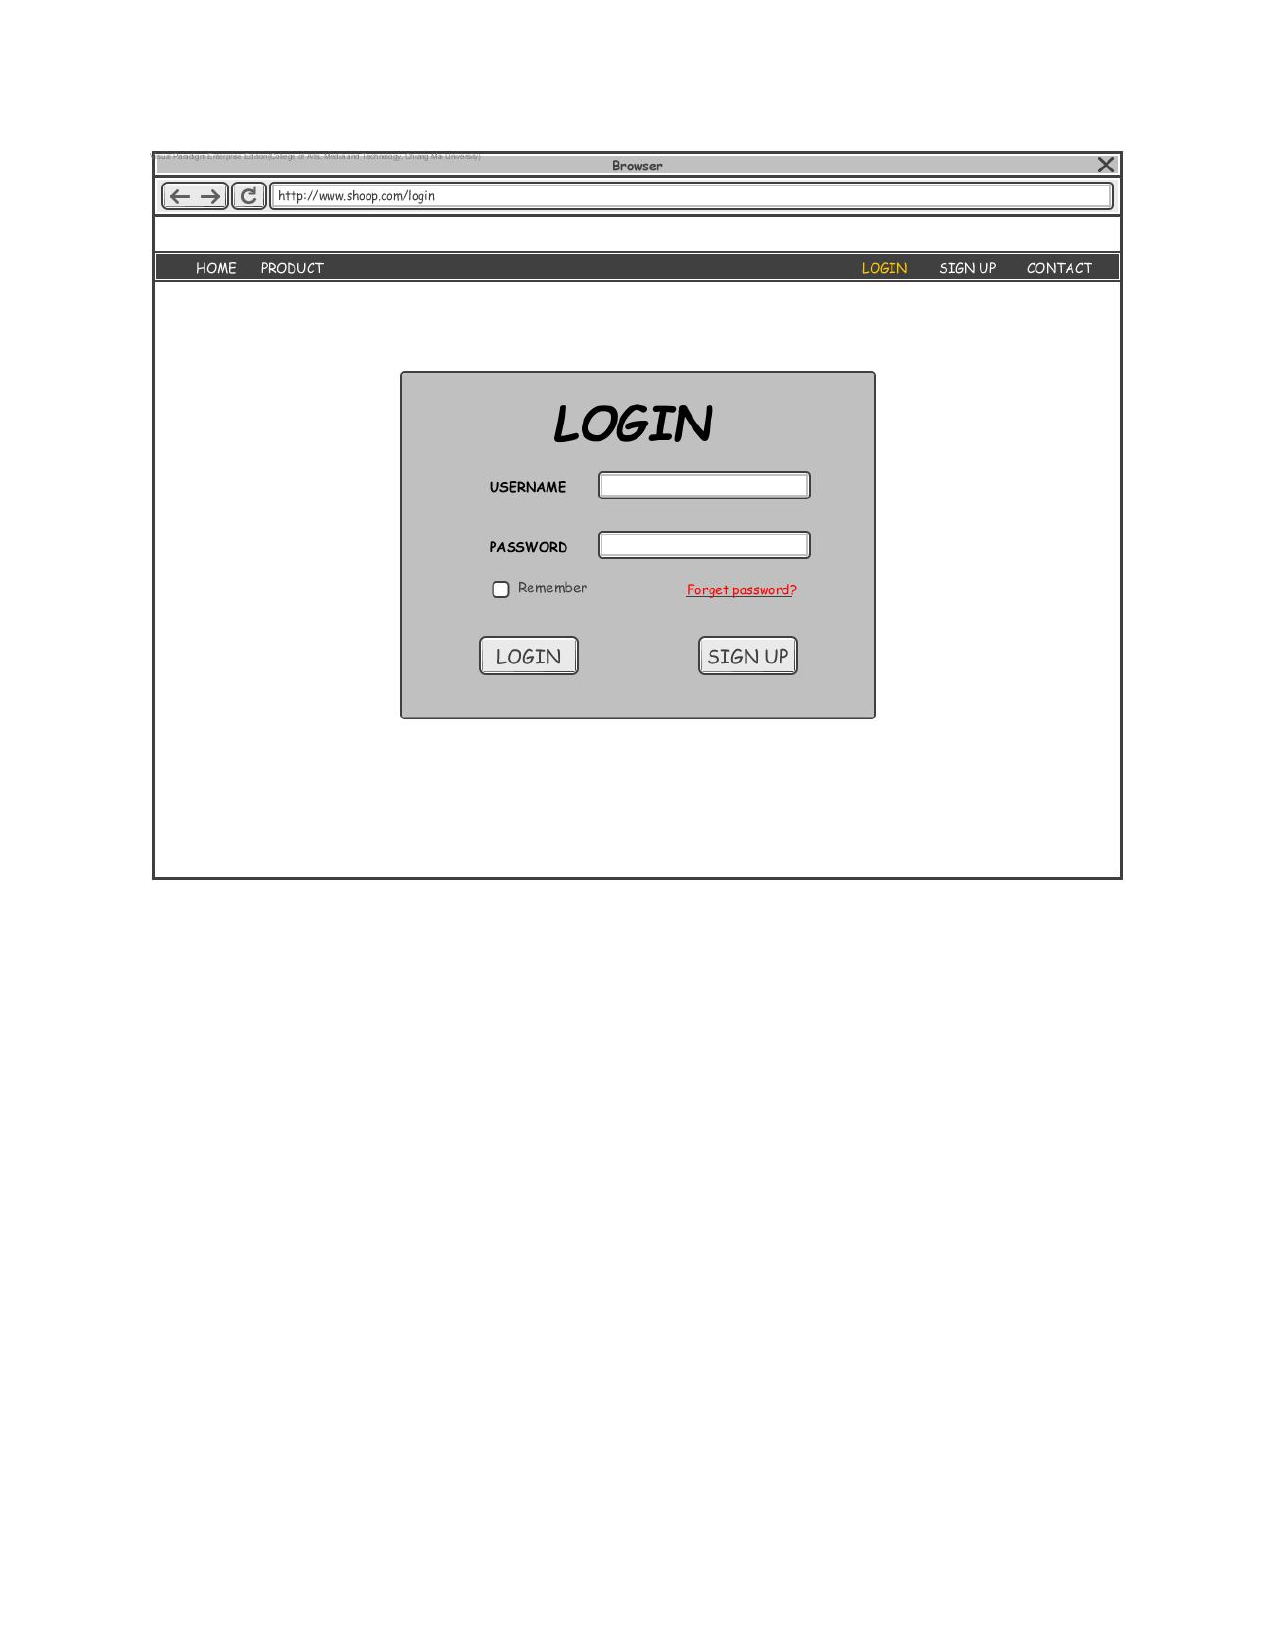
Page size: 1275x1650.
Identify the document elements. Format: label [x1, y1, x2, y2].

picture [150, 150, 1125, 883]
